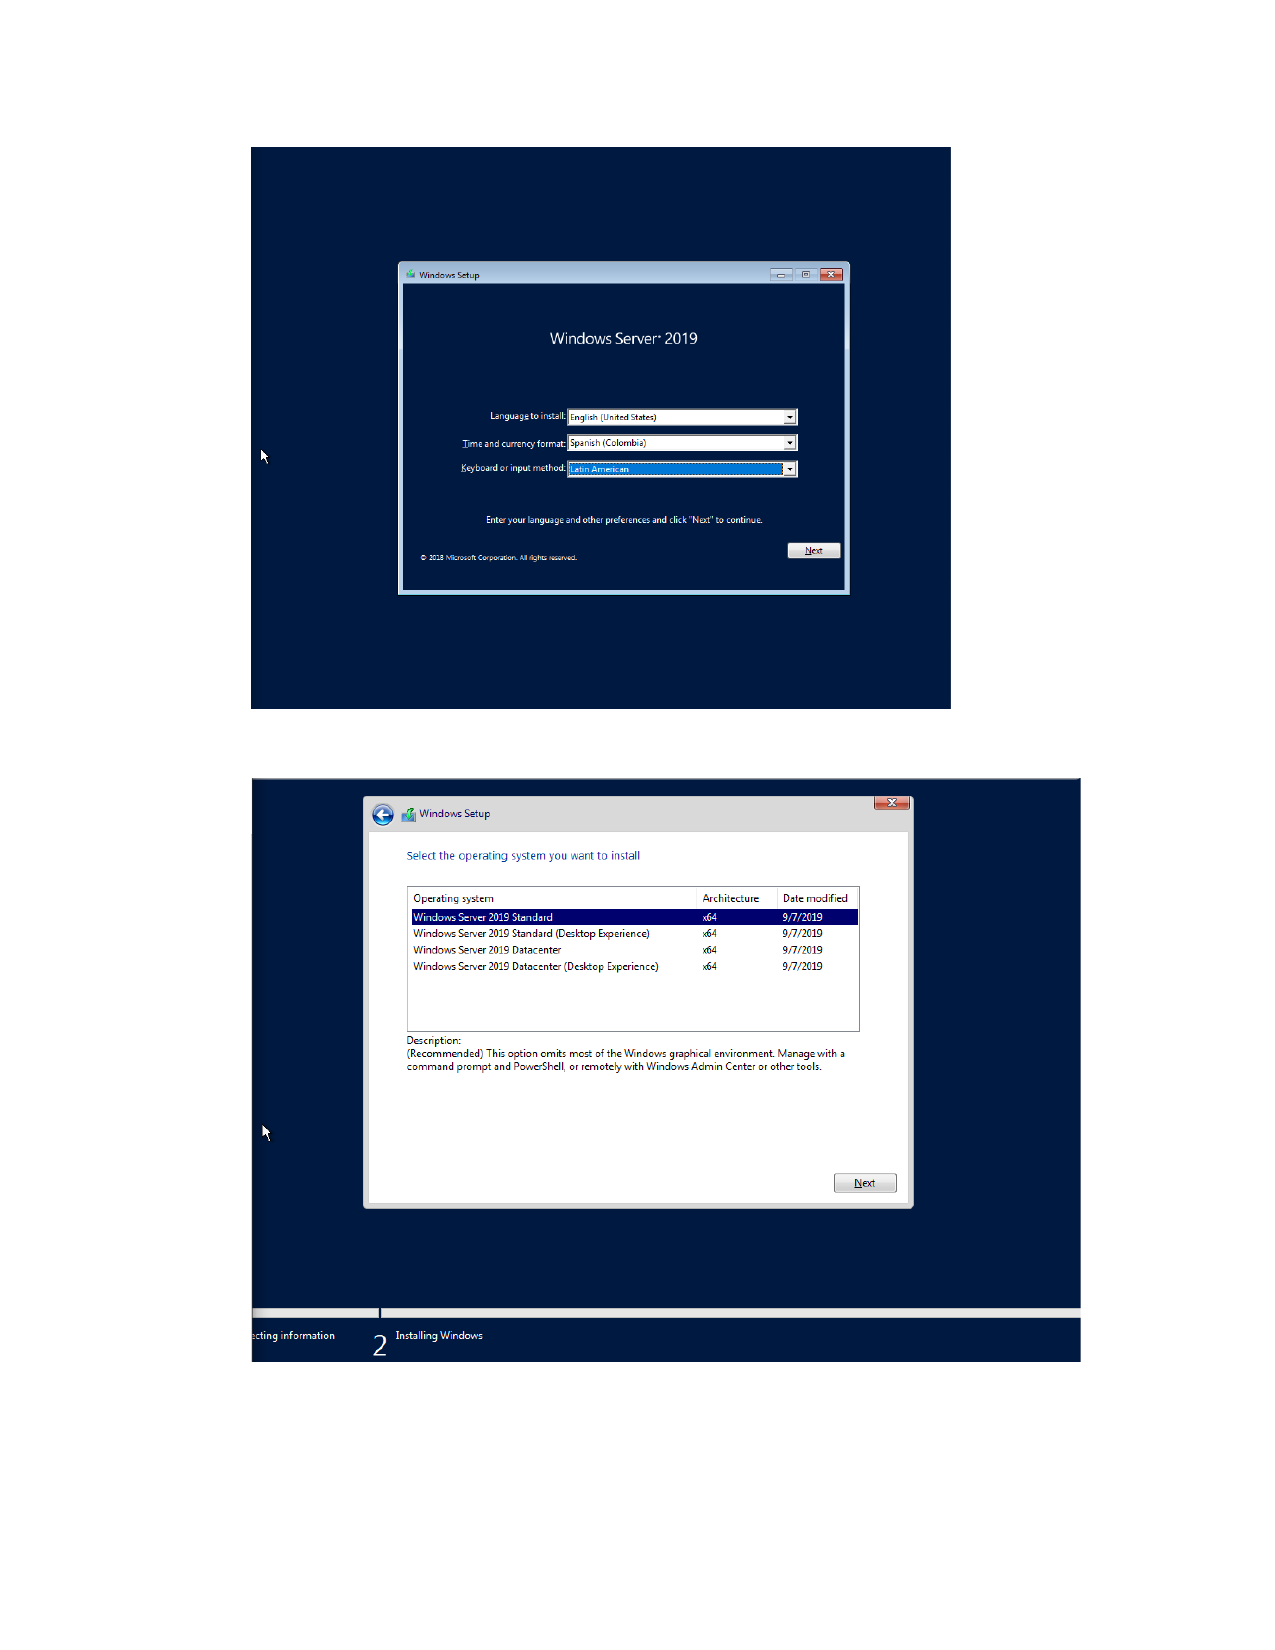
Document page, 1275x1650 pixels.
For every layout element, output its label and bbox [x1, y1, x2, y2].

picture [251, 147, 951, 709]
picture [251, 778, 1081, 1362]
